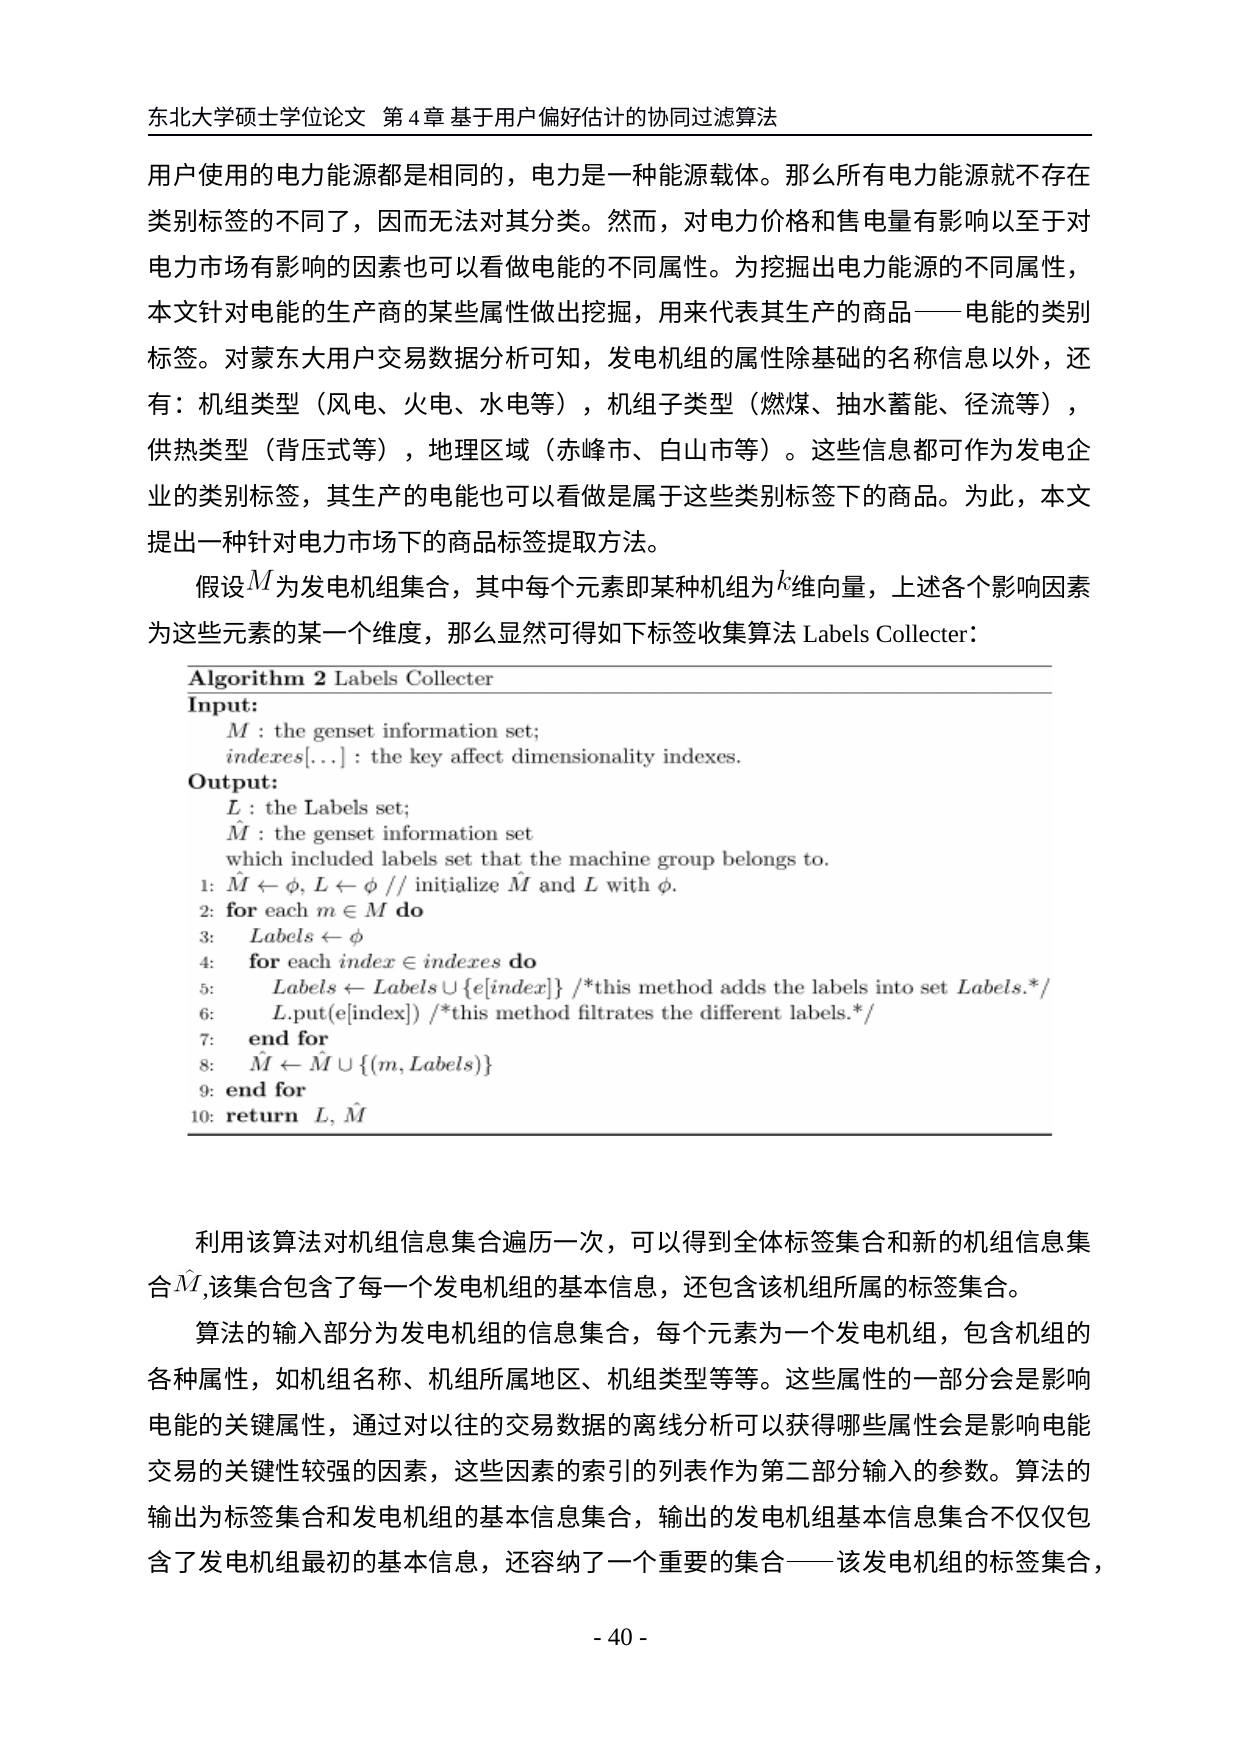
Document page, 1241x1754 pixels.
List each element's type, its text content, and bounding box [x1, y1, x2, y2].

text 假设为发电机组集合，其中每个元素即某种机组为维向量，上述各个影响因素为这些元素的某一个维度，那么显然可得如下标签收集算法Labels Collecter： [148, 560, 1092, 652]
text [148, 148, 1092, 560]
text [148, 1306, 1092, 1581]
text 利用该算法对机组信息集合遍历一次，可以得到全体标签集合和新的机组信息集合,该集合包含了每一个发电机组的基本信息，还包含该机组所属的标签集合。 [148, 1214, 1092, 1306]
